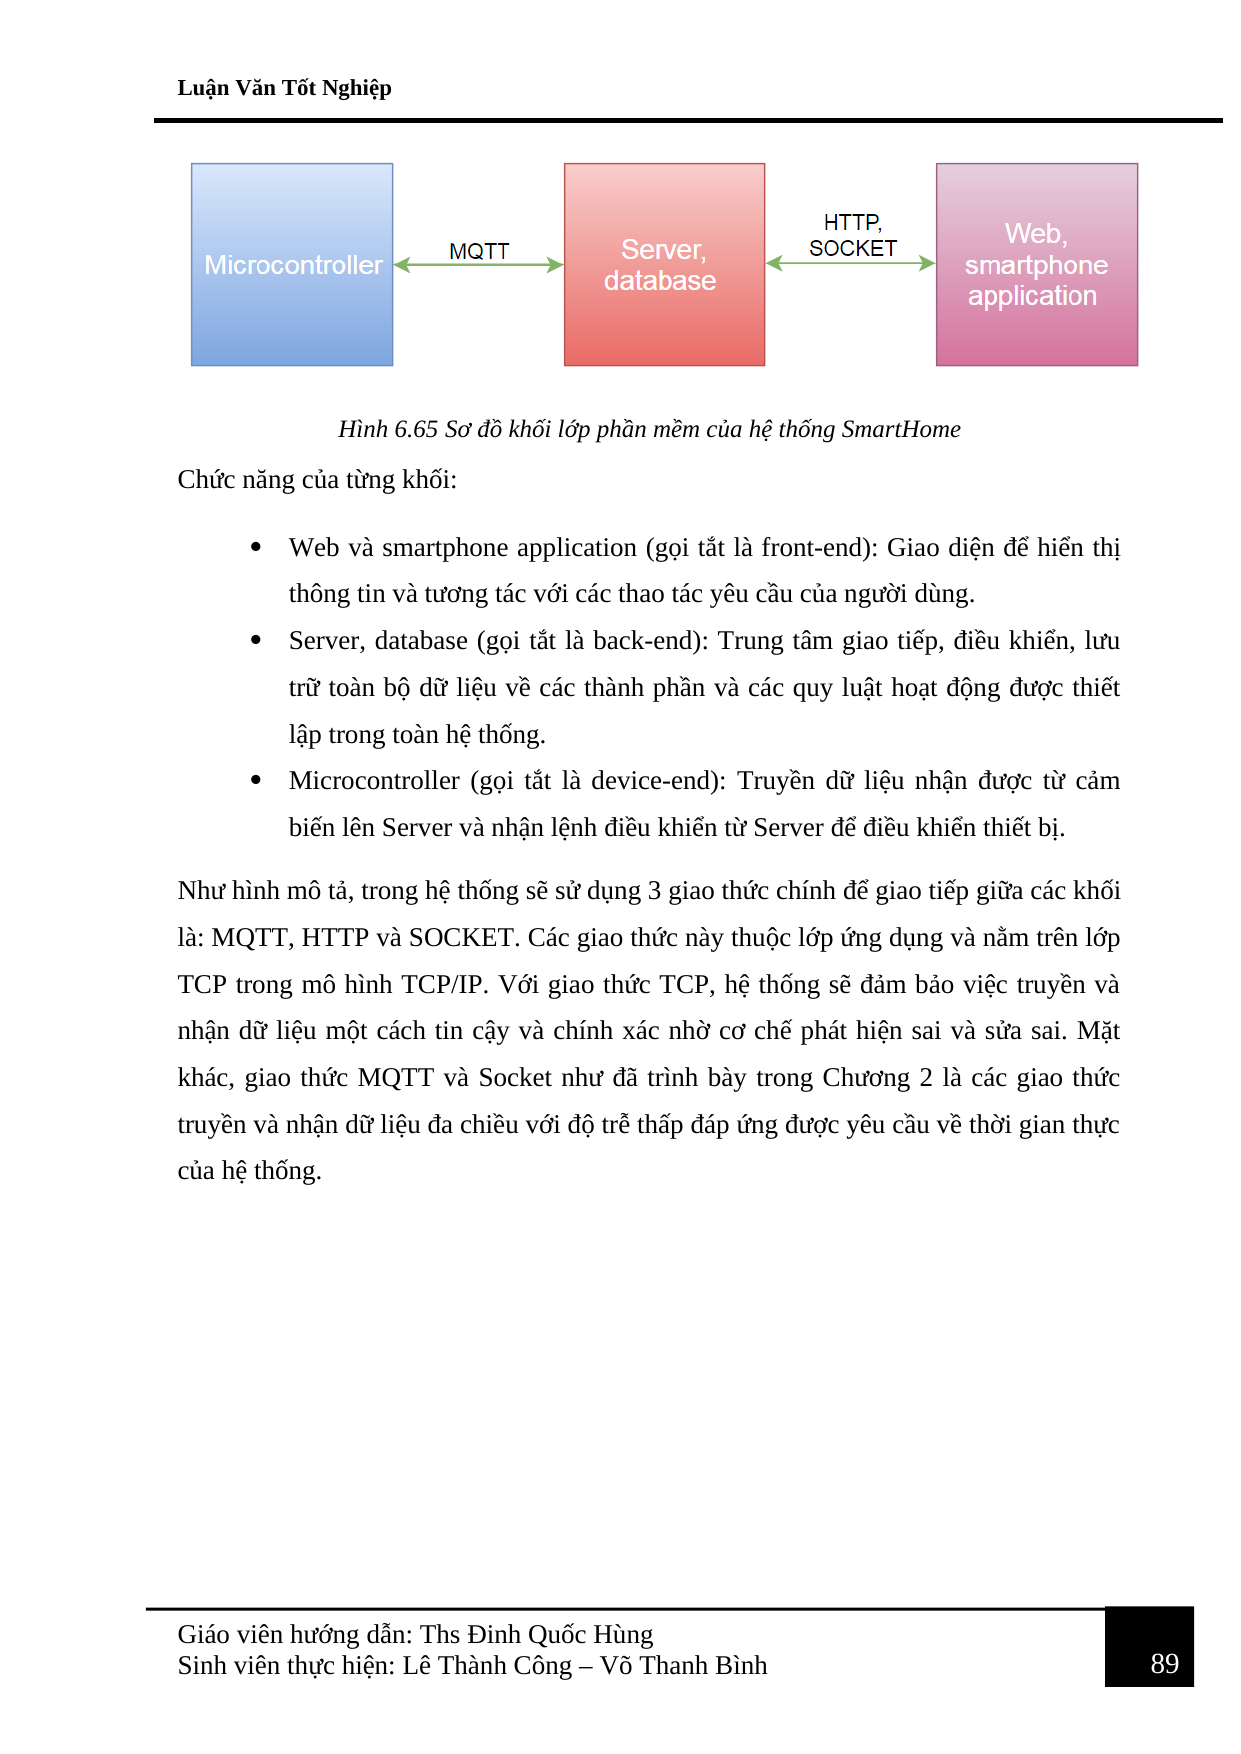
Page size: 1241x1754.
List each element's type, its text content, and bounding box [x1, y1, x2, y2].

picture [177, 150, 1153, 379]
list Server, database (gọi tắt là back-end): Trung tâm giao tiếp, điều khiển, lưu trữ toàn bộ dữ liệu về các thành phần và các quy luật hoạt động được thiết lập trong toàn hệ thống. [251, 624, 1122, 749]
list Web và smartphone application (gọi tắt là front-end): Giao diện để hiển thị thông tin và tương tác với các thao tác yêu cầu của người dùng. [251, 531, 1122, 609]
text Như hình mô tả, trong hệ thống sẽ sử dụng 3 giao thức chính để giao tiếp giữa các khối là: MQTT, HTTP và SOCKET. Các giao thức này thuộc lớp ứng dụng và nằm trên lớp TCP trong mô hình TCP/IP. Với giao thức TCP, hệ thống sẽ đảm bảo việc truyền và nhận dữ liệu một cách tin cậy và chính xác nhờ cơ chế phát hiện sai và sửa sai. Mặt khác, giao thức MQTT và Socket như đã trình bày trong Chương 2 là các giao thức truyền và nhận dữ liệu đa chiều với độ trễ thấp đáp ứng được yêu cầu về thời gian thực của hệ thống. [177, 874, 1122, 1186]
text Chức năng của từng khối: [177, 463, 1122, 494]
list Microcontroller (gọi tắt là device-end): Truyền dữ liệu nhận được từ cảm biến lên Server và nhận lệnh điều khiển từ Server để điều khiển thiết bị. [251, 764, 1122, 842]
